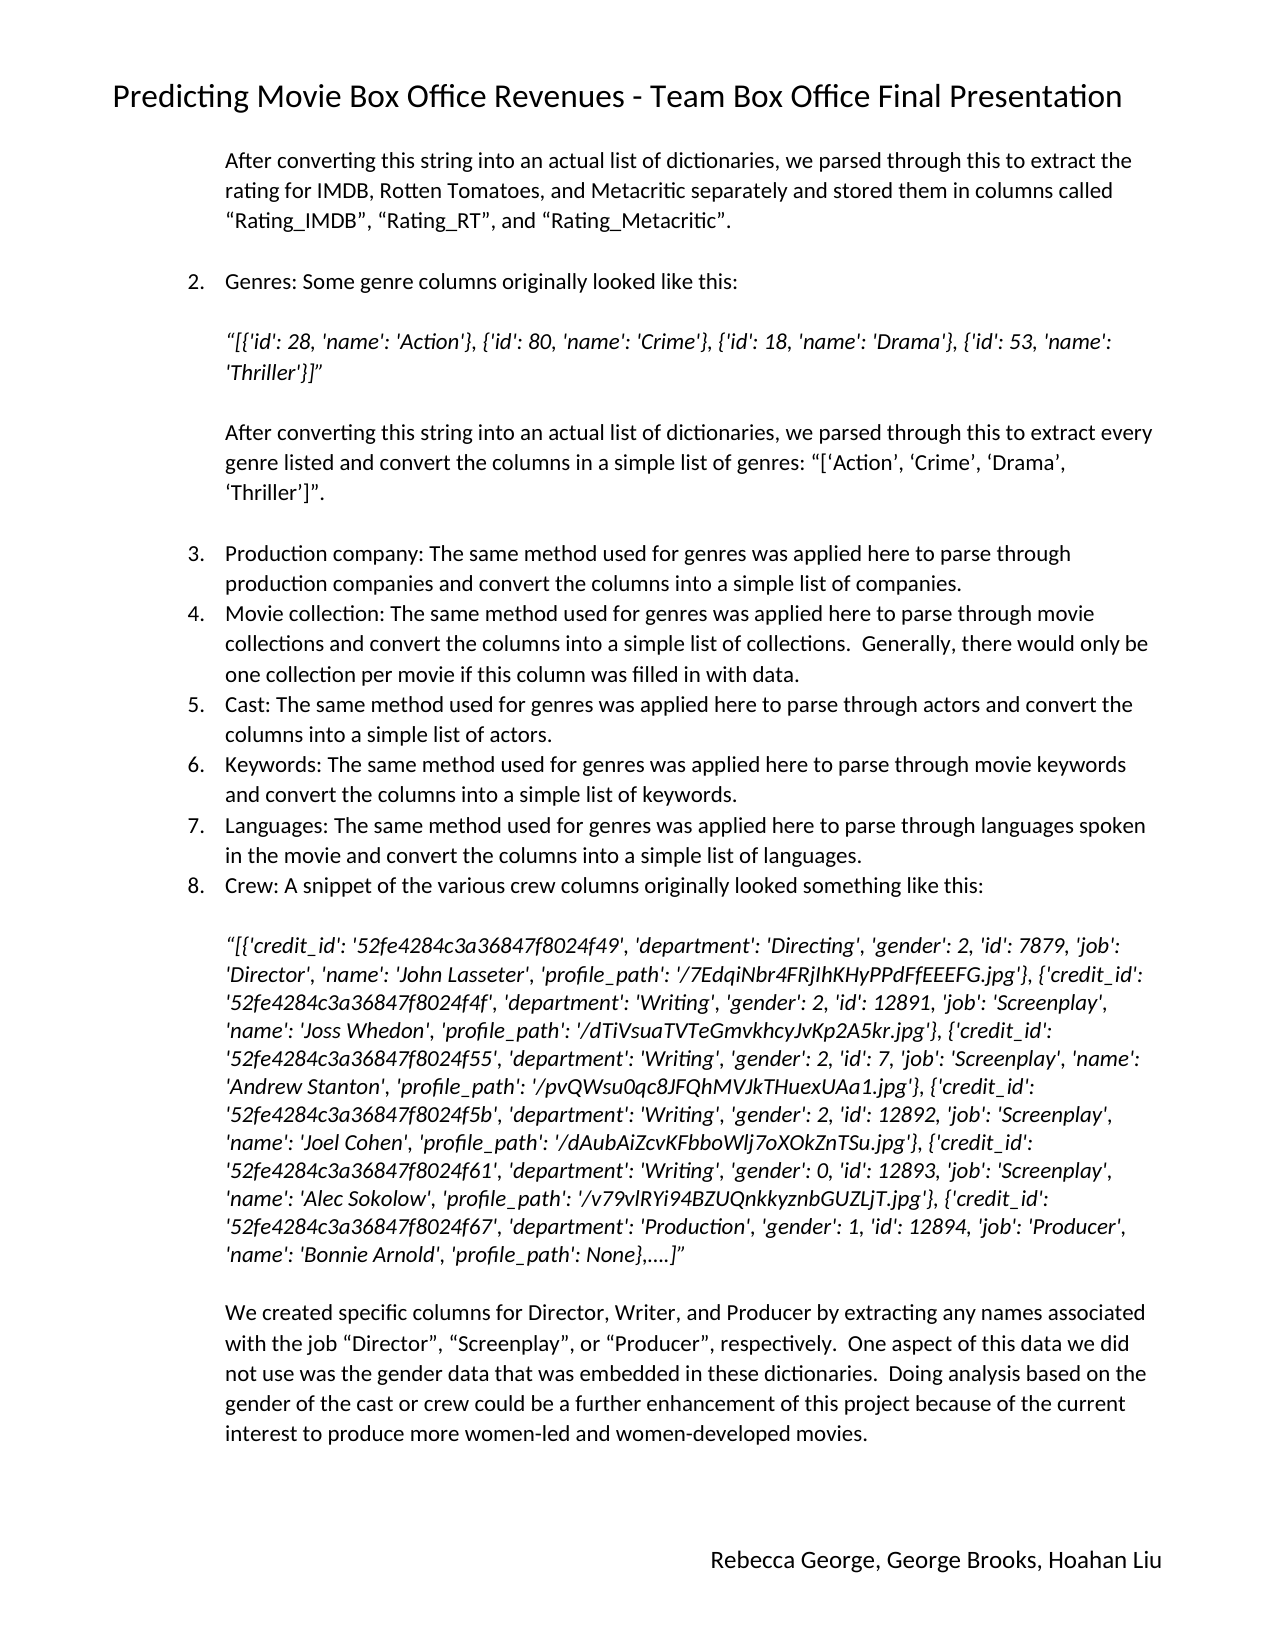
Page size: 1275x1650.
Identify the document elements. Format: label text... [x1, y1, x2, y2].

list After converting this string into an actual list of dictionaries, we parsed through this to extract every genre listed and convert the columns in a simple list of genres: “[‘Action’, ‘Crime’, ‘Drama’, ‘Thriller’]”. [225, 418, 1162, 507]
text “[{'credit_id': '52fe4284c3a36847f8024f49', 'department': 'Directing', 'gender': 2, 'id': 7879, 'job': 'Director', 'name': 'John Lasseter', 'profile_path': '/7EdqiNbr4FRjIhKHyPPdFfEEEFG.jpg'}, {'credit_id': '52fe4284c3a36847f8024f4f', 'department': 'Writing', 'gender': 2, 'id': 12891, 'job': 'Screenplay', 'name': 'Joss Whedon', 'profile_path': '/dTiVsuaTVTeGmvkhcyJvKp2A5kr.jpg'}, {'credit_id': '52fe4284c3a36847f8024f55', 'department': 'Writing', 'gender': 2, 'id': 7, 'job': 'Screenplay', 'name': 'Andrew Stanton', 'profile_path': '/pvQWsu0qc8JFQhMVJkTHuexUAa1.jpg'}, {'credit_id': '52fe4284c3a36847f8024f5b', 'department': 'Writing', 'gender': 2, 'id': 12892, 'job': 'Screenplay', 'name': 'Joel Cohen', 'profile_path': '/dAubAiZcvKFbboWlj7oXOkZnTSu.jpg'}, {'credit_id': '52fe4284c3a36847f8024f61', 'department': 'Writing', 'gender': 0, 'id': 12893, 'job': 'Screenplay', 'name': 'Alec Sokolow', 'profile_path': '/v79vlRYi94BZUQnkkyznbGUZLjT.jpg'}, {'credit_id': '52fe4284c3a36847f8024f67', 'department': 'Production', 'gender': 1, 'id': 12894, 'job': 'Producer', 'name': 'Bonnie Arnold', 'profile_path': None},….]” [225, 932, 1162, 1268]
list Production company: The same method used for genres was applied here to parse through production companies and convert the columns into a simple list of companies. [187, 539, 1162, 597]
list We created specific columns for Director, Writer, and Producer by extracting any names associated with the job “Director”, “Screenplay”, or “Producer”, respectively. One aspect of this data we did not use was the gender data that was embedded in these dictionaries. Doing analysis based on the gender of the cast or crew could be a further enhancement of this project because of the current interest to produce more women-led and women-developed movies. [225, 1298, 1162, 1447]
list After converting this string into an actual list of dictionaries, we parsed through this to extract the rating for IMDB, Rotten Tomatoes, and Metacritic separately and stored them in columns called “Rating_IMDB”, “Rating_RT”, and “Rating_Metacritic”. [225, 146, 1162, 235]
list Genres: Some genre columns originally looked like this: [187, 267, 1162, 295]
list “[{'id': 28, 'name': 'Action'}, {'id': 80, 'name': 'Crime'}, {'id': 18, 'name': 'Drama'}, {'id': 53, 'name': 'Thriller'}]” [225, 327, 1162, 386]
list Cast: The same method used for genres was applied here to parse through actors and convert the columns into a simple list of actors. [187, 690, 1162, 748]
list Crew: A snippet of the various crew columns originally looked something like this: [187, 871, 1162, 899]
list Movie collection: The same method used for genres was applied here to parse through movie collections and convert the columns into a simple list of collections. Generally, there would only be one collection per movie if this column was filled in with data. [187, 599, 1162, 688]
list Keywords: The same method used for genres was applied here to parse through movie keywords and convert the columns into a simple list of keywords. [187, 750, 1162, 809]
list Languages: The same method used for genres was applied here to parse through languages spoken in the movie and convert the columns into a simple list of languages. [187, 811, 1162, 869]
